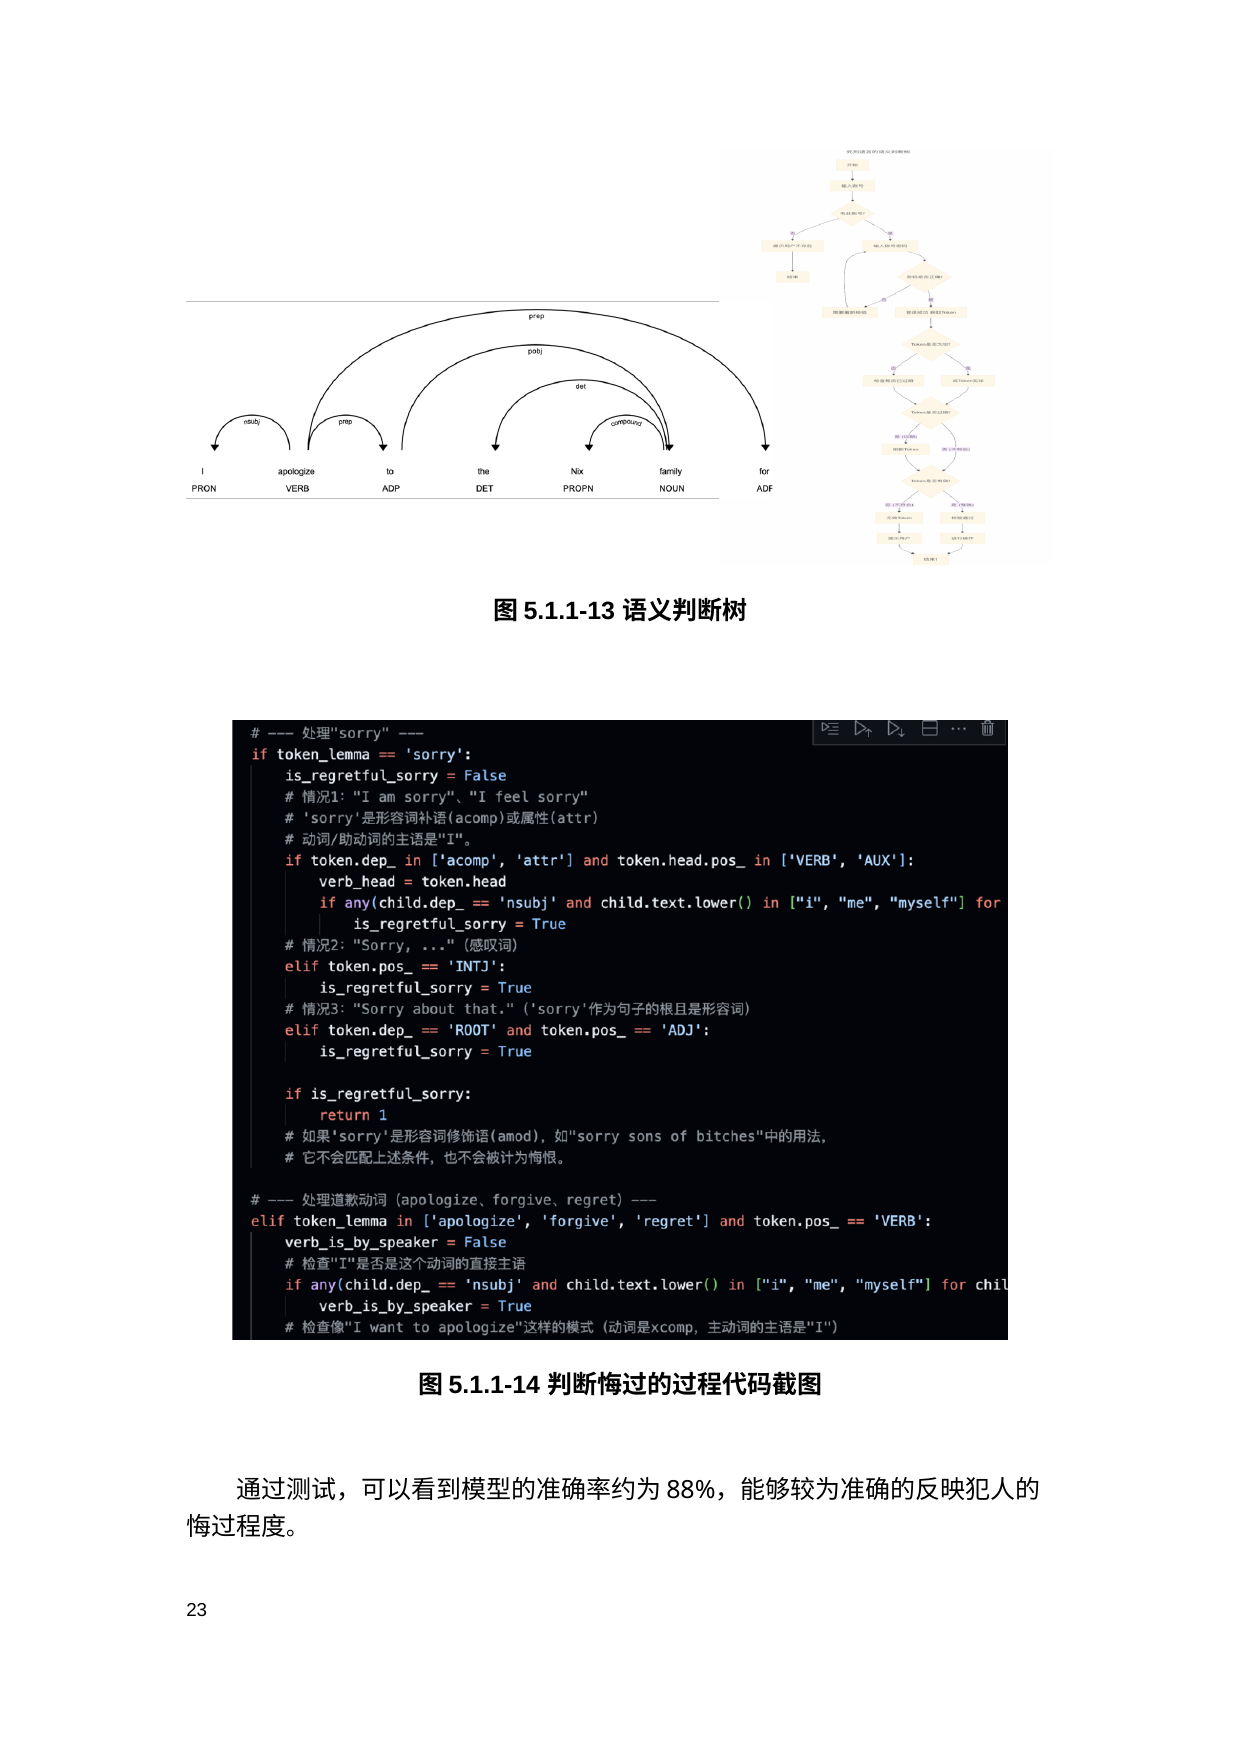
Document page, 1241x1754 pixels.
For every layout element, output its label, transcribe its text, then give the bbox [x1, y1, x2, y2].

subtitle 图5.1.1-13 语义判断树 [186, 590, 1054, 627]
picture [232, 720, 1008, 1340]
subtitle 图5.1.1-14 判断悔过的过程代码截图 [186, 1365, 1054, 1401]
text 通过测试，可以看到模型的准确率约为88%，能够较为准确的反映犯人的悔过程度。 [186, 1470, 1054, 1542]
picture [186, 149, 1055, 566]
